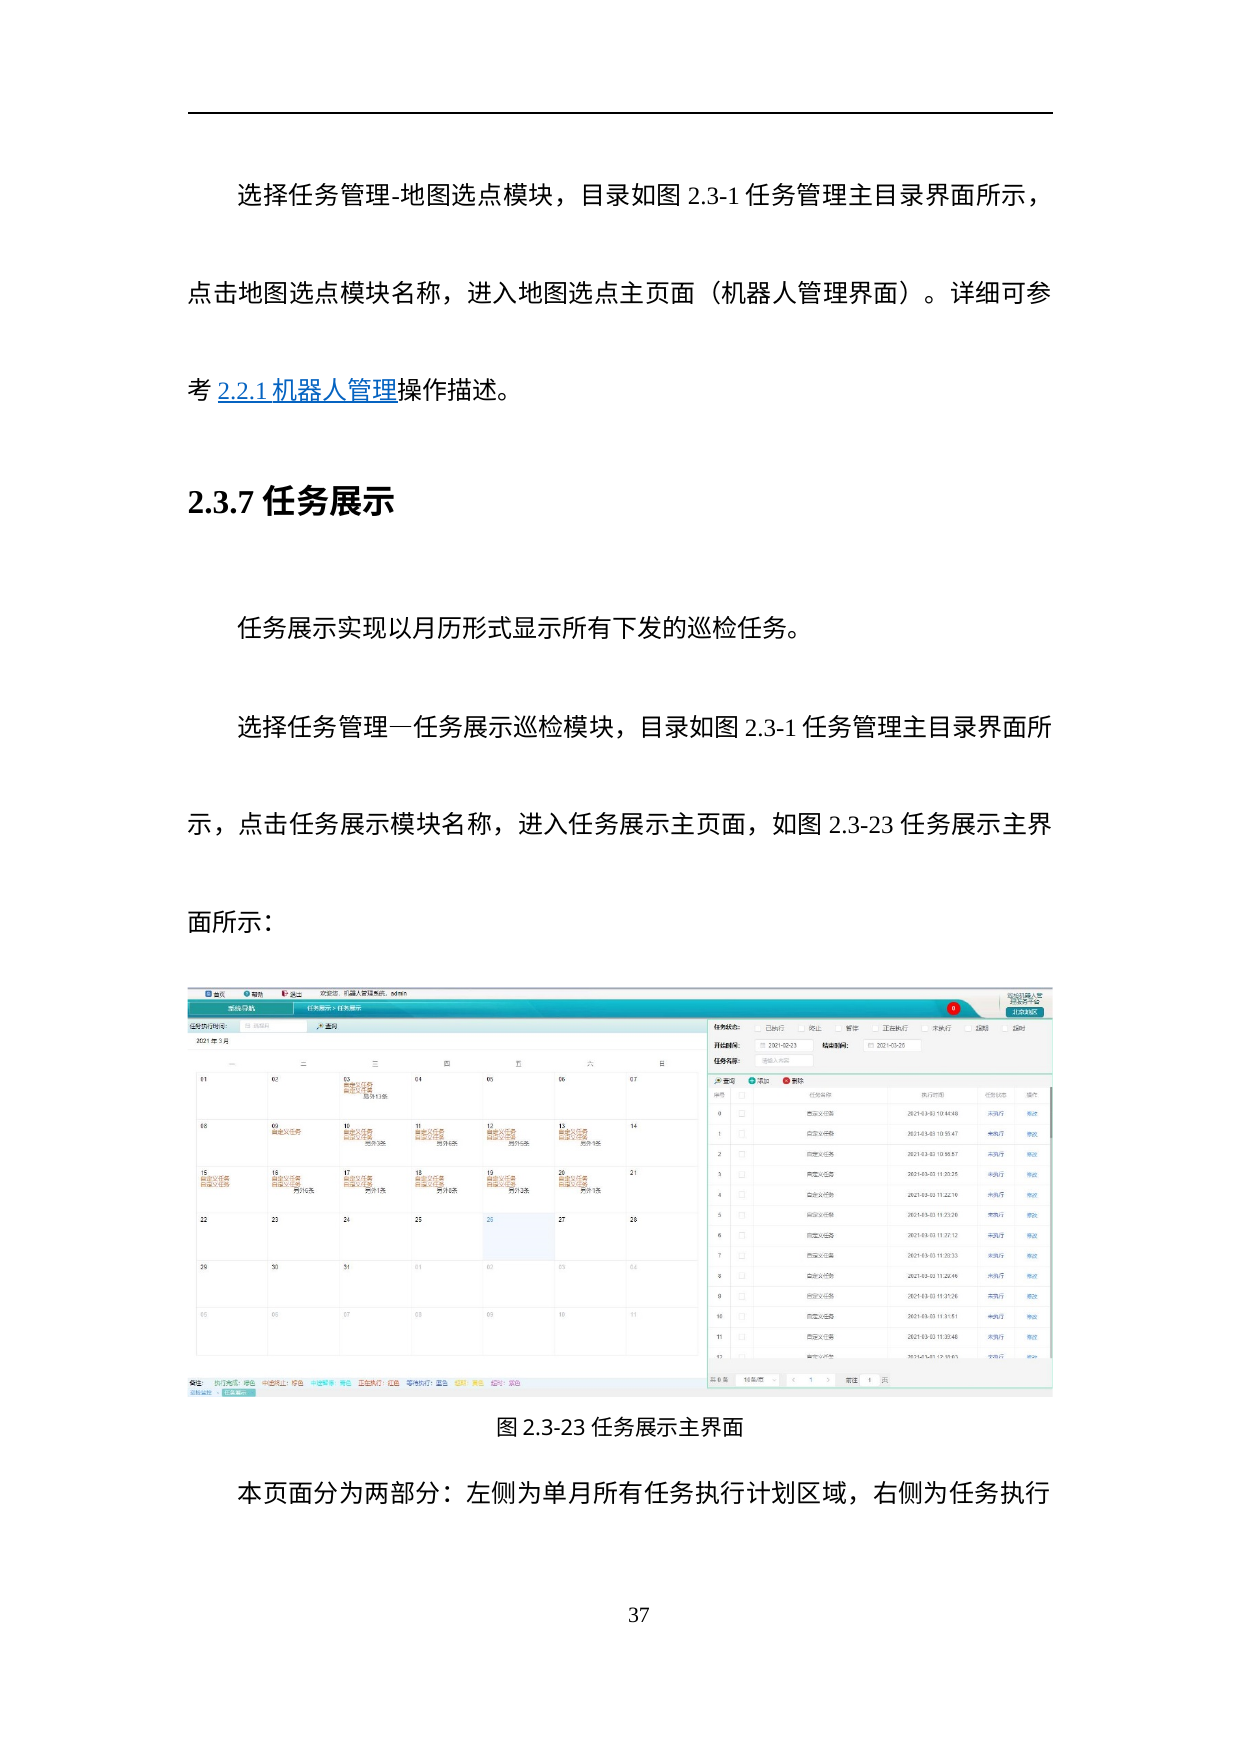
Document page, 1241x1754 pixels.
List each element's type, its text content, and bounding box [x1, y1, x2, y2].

text 图2.3-23 任务展示主界面 [187, 1410, 1053, 1442]
text 任务展示实现以月历形式显示所有下发的巡检任务。 [187, 594, 1053, 659]
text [187, 1459, 1053, 1524]
picture [187, 987, 1053, 1397]
text 选择任务管理-地图选点模块，目录如图2.3-1任务管理主目录界面所示，点击地图选点模块名称，进入地图选点主页面（机器人管理界面）。详细可参考2.2.1机器人管理操作描述。 [187, 161, 1053, 421]
text 选择任务管理—任务展示巡检模块，目录如图2.3-1任务管理主目录界面所示，点击任务展示模块名称，进入任务展示主页面，如图2.3-23 任务展示主界面所示： [187, 693, 1053, 953]
subtitle 任务展示 [187, 466, 1053, 531]
